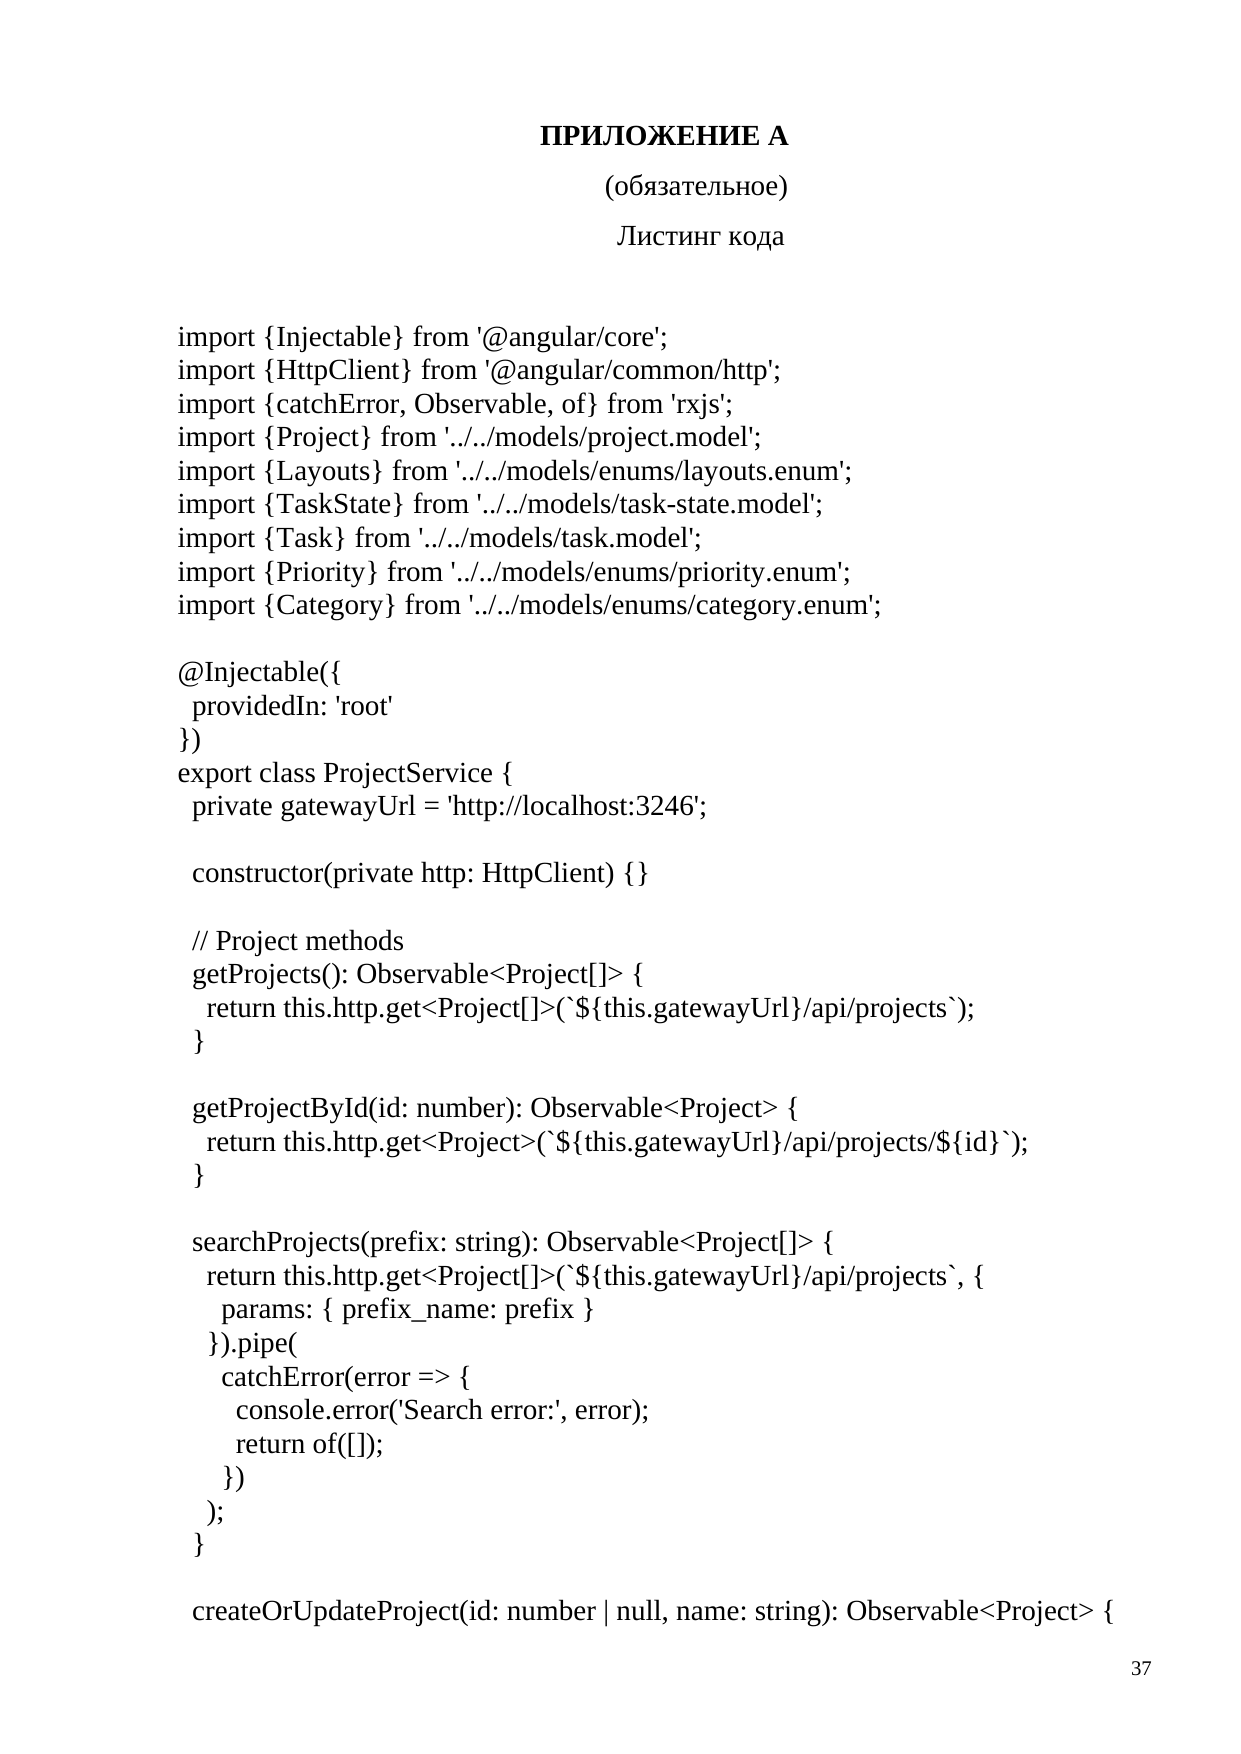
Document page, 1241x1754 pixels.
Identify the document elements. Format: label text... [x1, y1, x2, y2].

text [177, 319, 1152, 1627]
text Листинг кода [188, 218, 1140, 252]
text (обязательное) [252, 168, 1140, 202]
text ПРИЛОЖЕНИЕ А [177, 118, 1152, 152]
